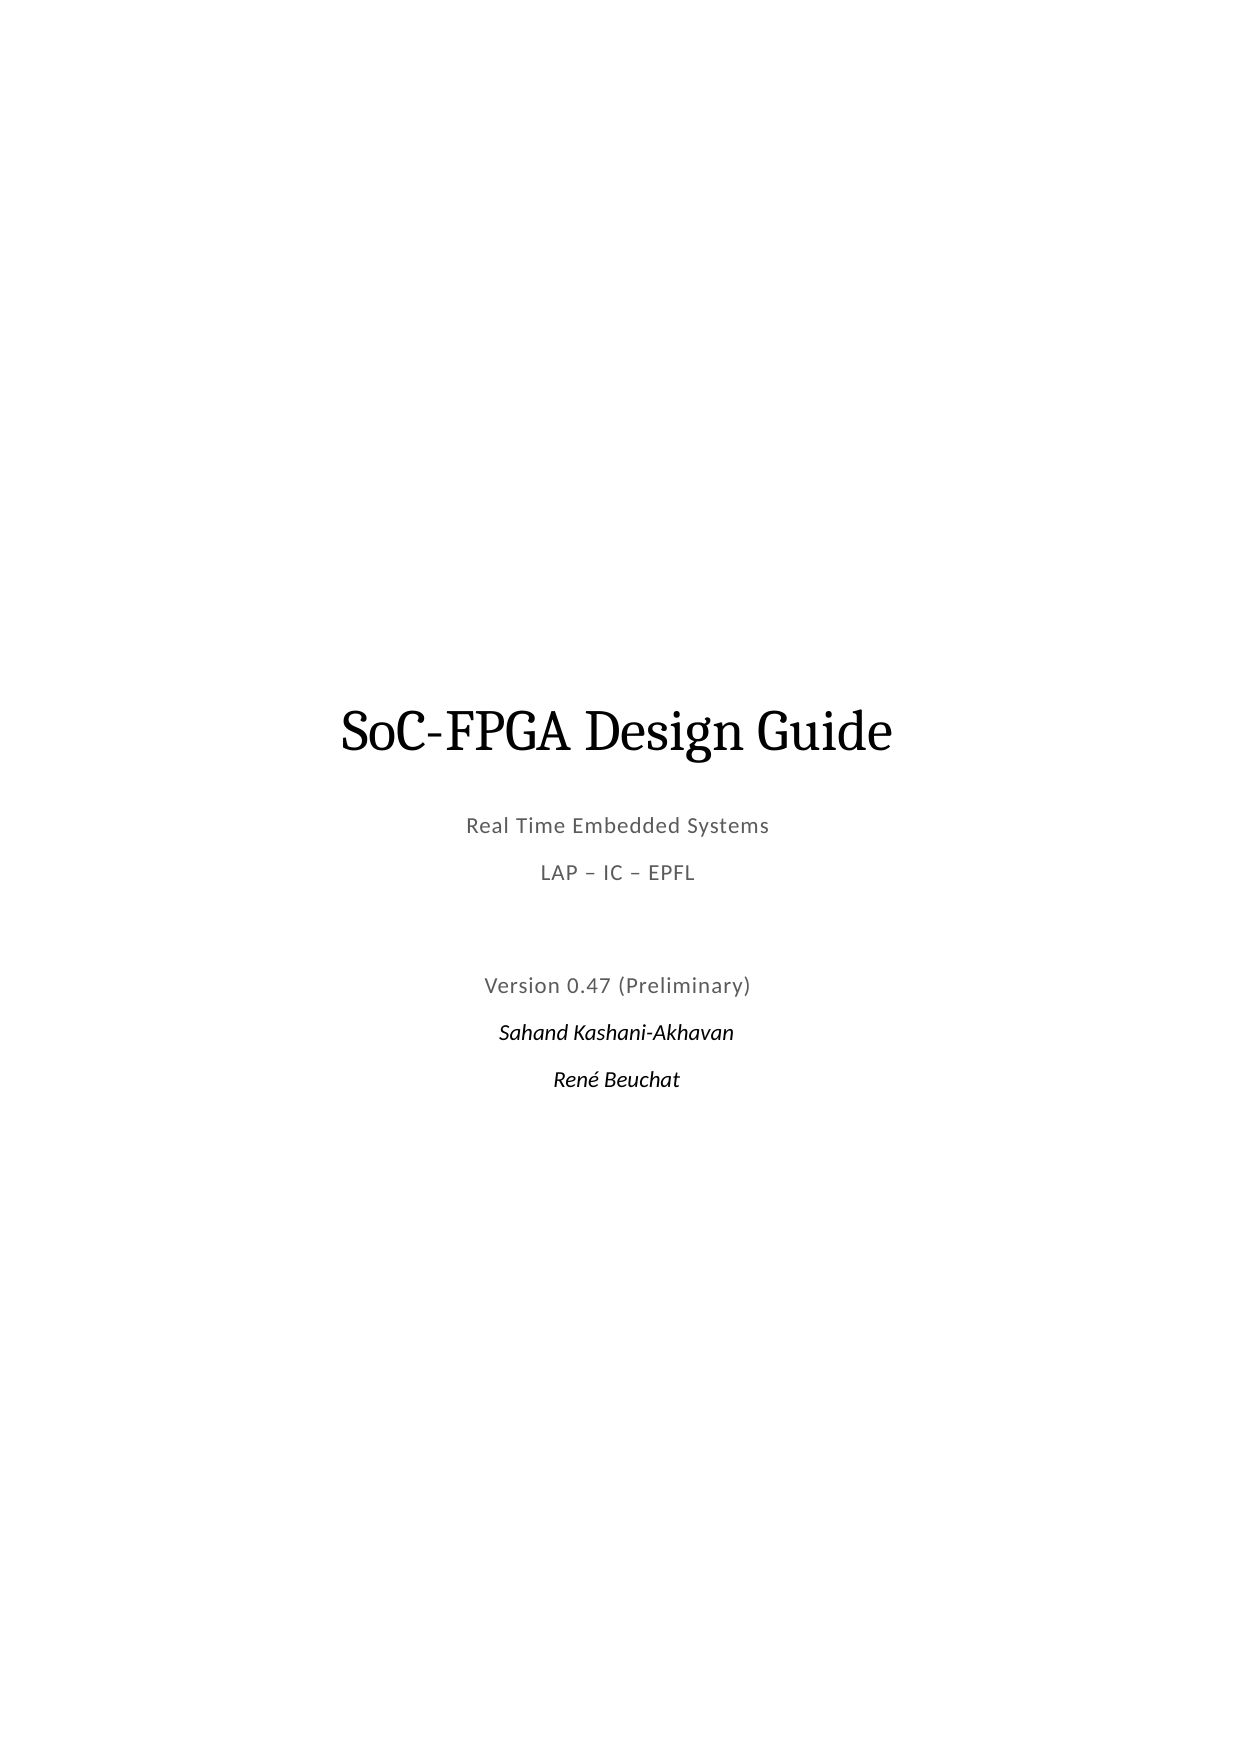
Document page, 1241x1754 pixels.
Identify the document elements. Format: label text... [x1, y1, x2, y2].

subtitle Real Time Embedded Systems [103, 812, 1132, 840]
title SoC-FPGA Design Guide [103, 698, 1132, 765]
text Sahand Kashani-Akhavan [103, 1018, 1132, 1046]
subtitle Version 0.47 (Preliminary) [103, 972, 1132, 999]
text René Beuchat [103, 1065, 1132, 1093]
subtitle LAP – IC – EPFL [103, 858, 1132, 887]
